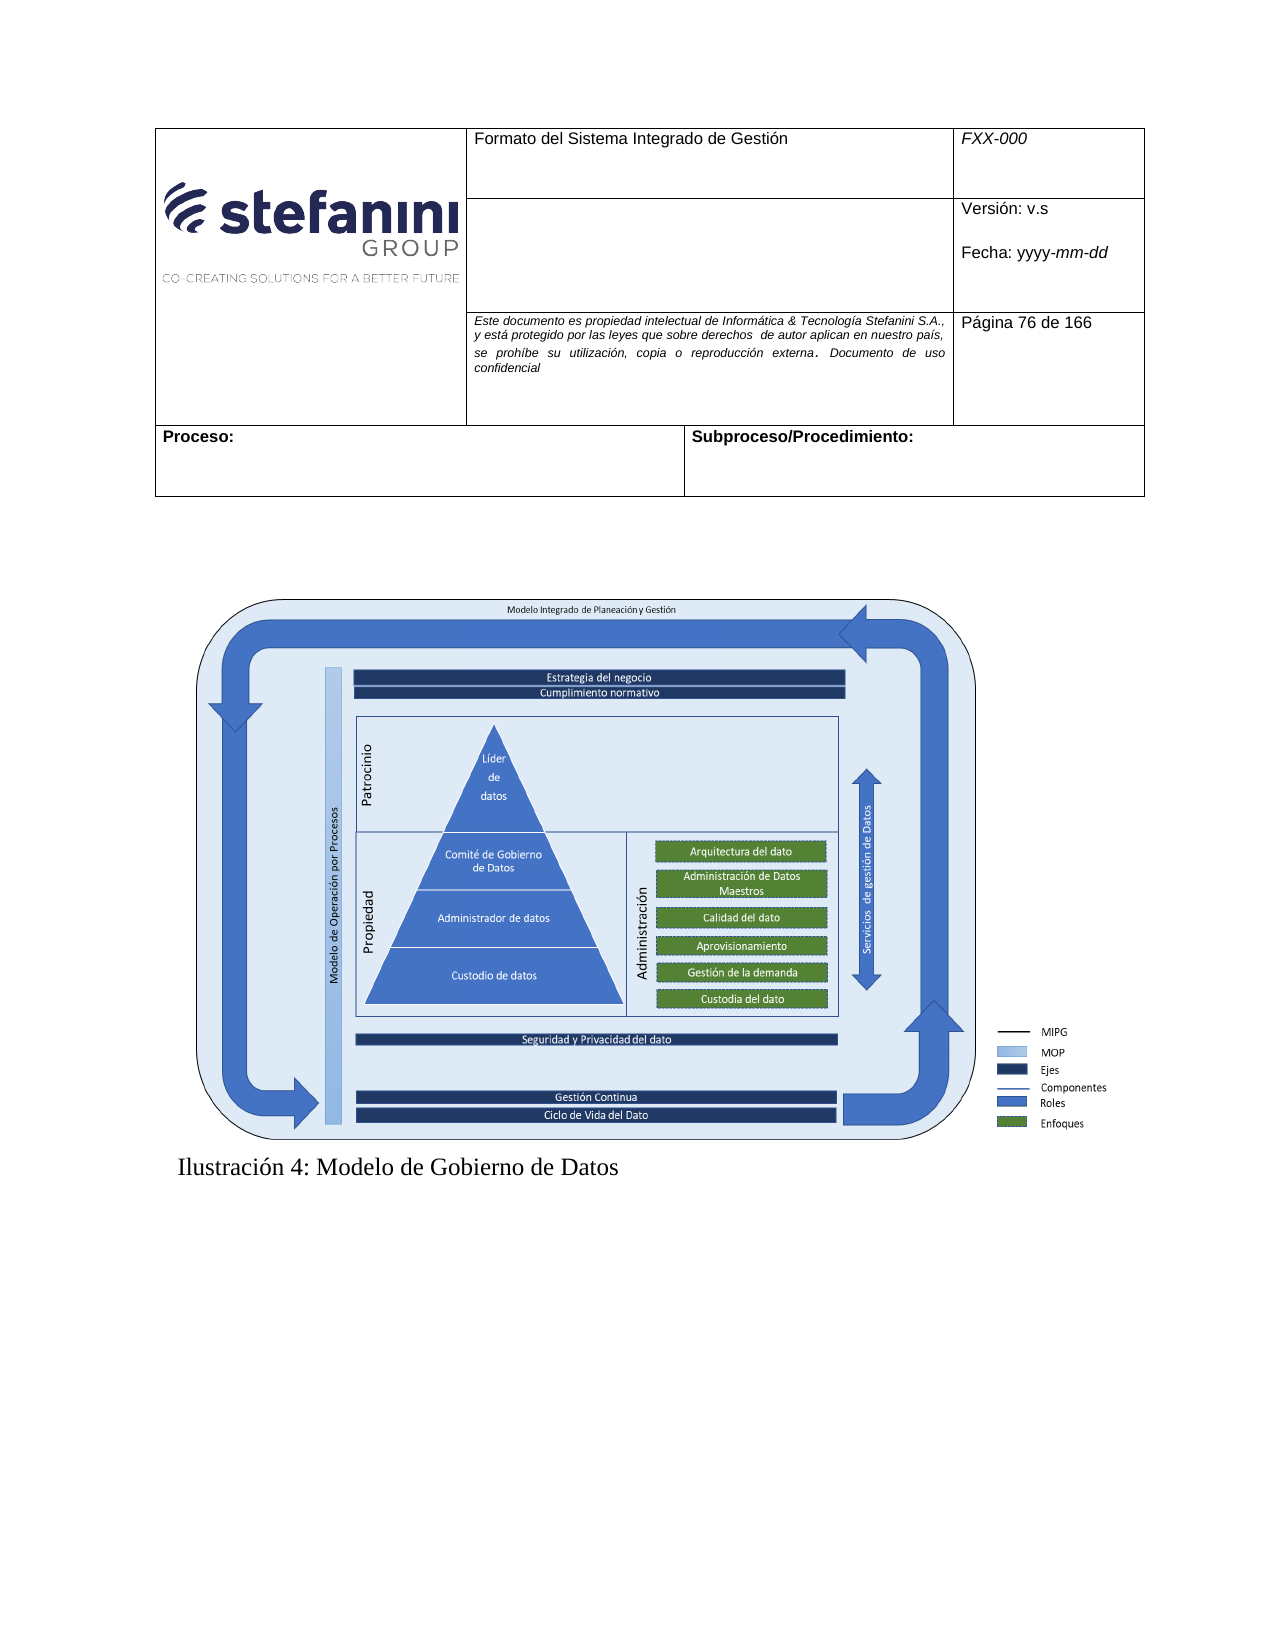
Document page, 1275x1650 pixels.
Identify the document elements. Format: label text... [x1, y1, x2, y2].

picture [162, 182, 460, 286]
picture [196, 599, 1115, 1140]
text Ilustración 4: Modelo de Gobierno de Datos [177, 1152, 1098, 1180]
